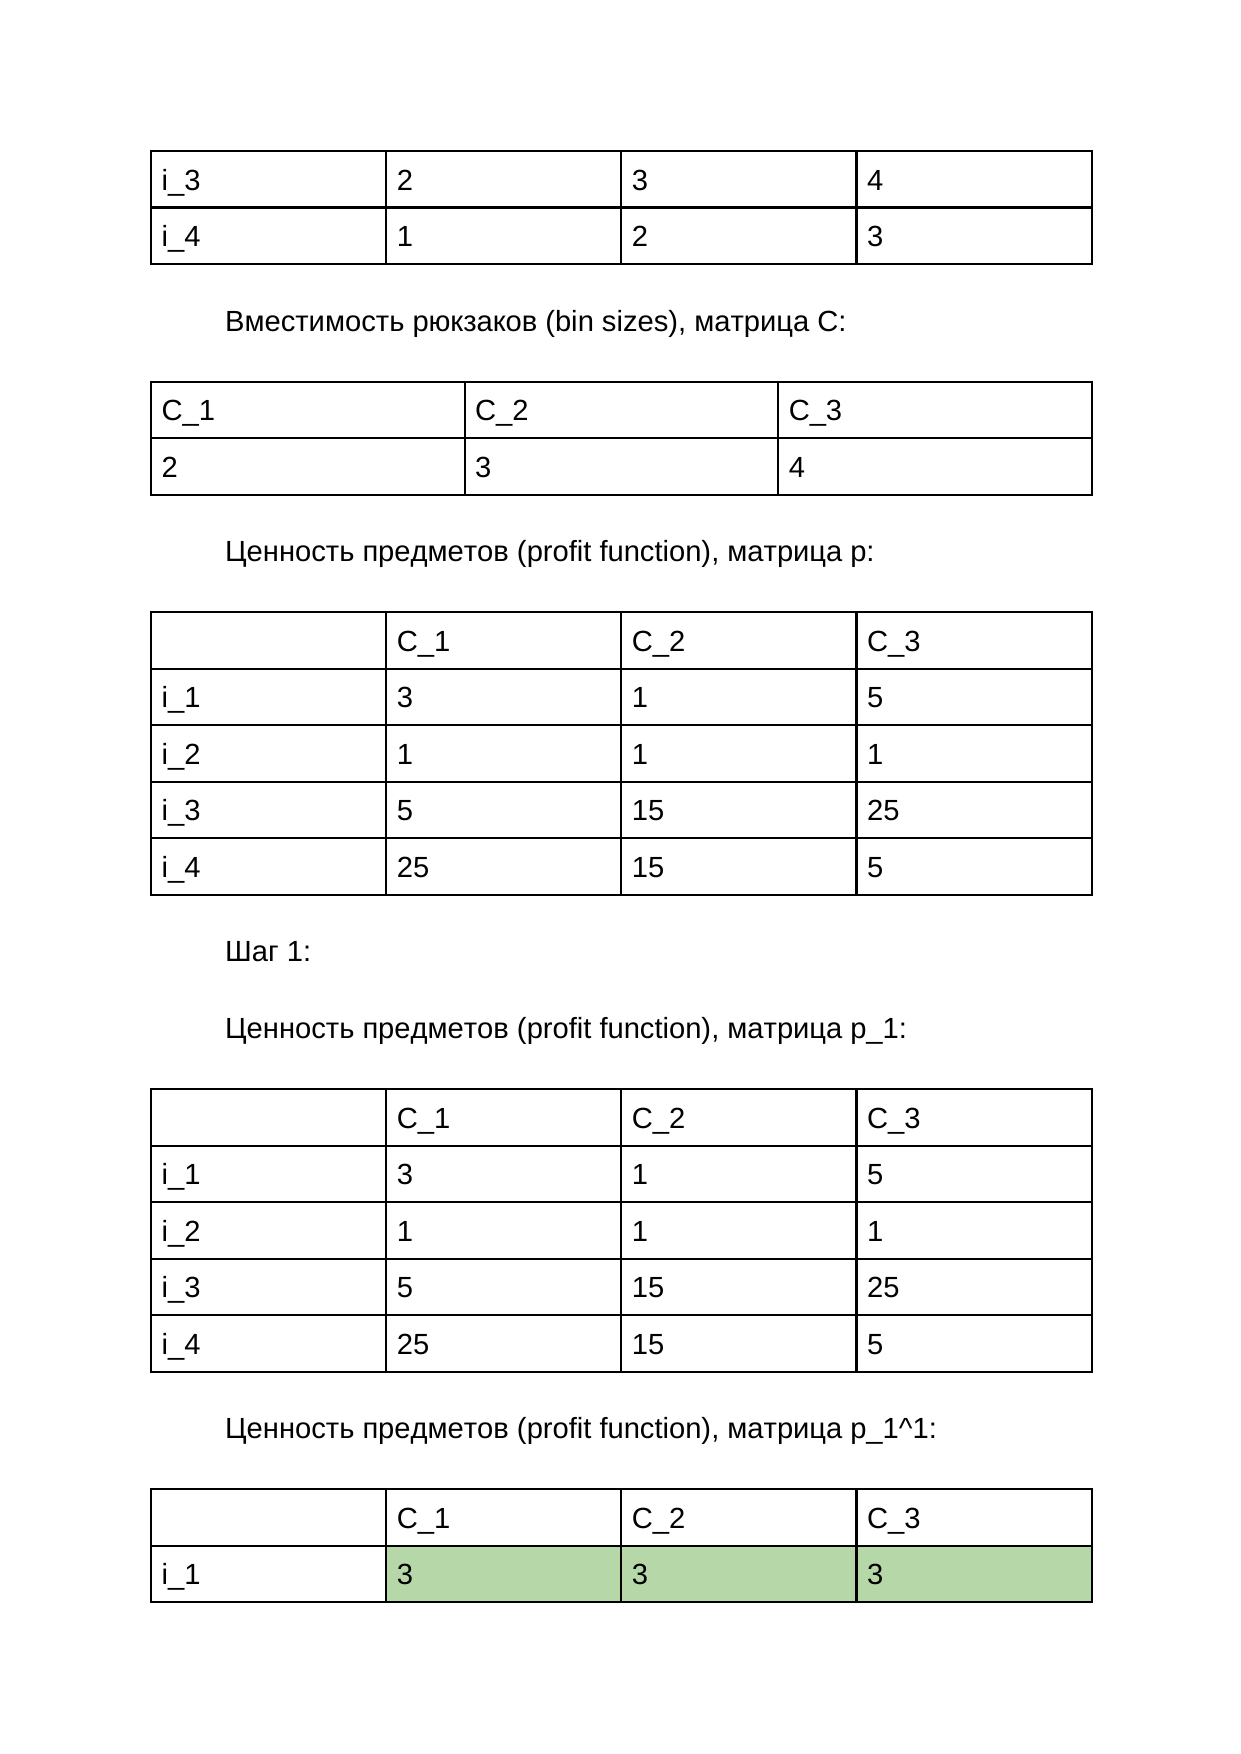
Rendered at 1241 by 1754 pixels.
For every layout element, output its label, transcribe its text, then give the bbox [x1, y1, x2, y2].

table_cell 25 [387, 839, 620, 893]
table_cell 15 [622, 1316, 855, 1371]
table_cell 5 [387, 1260, 620, 1314]
table_cell 1 [622, 1203, 855, 1258]
text Ценность предметов (profit function), матрица p_1^1: [150, 1411, 1090, 1445]
text Ценность предметов (profit function), матрица p_1: [150, 1011, 1090, 1045]
table_header C_1 [387, 1090, 620, 1145]
table_header C_2 [622, 1090, 855, 1145]
table_cell i_3 [152, 152, 385, 206]
table_cell i_1 [152, 670, 385, 724]
table_cell 1 [622, 726, 855, 781]
text Вместимость рюкзаков (bin sizes), матрица C: [150, 303, 1090, 337]
table_cell 15 [622, 839, 855, 893]
table_cell 3 [858, 1547, 1091, 1601]
table_header C_3 [858, 1090, 1091, 1145]
table_cell 5 [858, 839, 1091, 893]
table_cell 3 [466, 439, 777, 493]
table_cell i_4 [152, 209, 385, 263]
text Шаг 1: [150, 934, 1090, 968]
table_cell i_1 [152, 1147, 385, 1201]
table_header C_3 [858, 613, 1091, 668]
table_header [152, 1490, 385, 1545]
table_cell 5 [387, 783, 620, 837]
table_cell 3 [858, 209, 1091, 263]
table_header C_3 [858, 1490, 1091, 1545]
table_cell 3 [622, 152, 855, 206]
table_cell 1 [387, 1203, 620, 1258]
table_cell 5 [858, 1147, 1091, 1201]
table_cell 3 [387, 1547, 620, 1601]
table_header [152, 613, 385, 668]
table_cell 1 [858, 1203, 1091, 1258]
table_header C_2 [466, 383, 777, 437]
table_cell 3 [387, 1147, 620, 1201]
table_header C_2 [622, 613, 855, 668]
table_cell 1 [387, 726, 620, 781]
table_cell i_3 [152, 783, 385, 837]
table_cell 2 [152, 439, 464, 493]
table_header C_1 [387, 1490, 620, 1545]
table_cell 25 [858, 783, 1091, 837]
table_cell i_4 [152, 1316, 385, 1371]
table_cell 4 [858, 152, 1091, 206]
table_cell 25 [387, 1316, 620, 1371]
table_header C_2 [622, 1490, 855, 1545]
table_header [152, 1090, 385, 1145]
table_cell 3 [387, 670, 620, 724]
table_cell 1 [622, 1147, 855, 1201]
table_cell 1 [387, 209, 620, 263]
table_cell 3 [622, 1547, 855, 1601]
table_cell 2 [387, 152, 620, 206]
table_cell 5 [858, 670, 1091, 724]
table_cell 5 [858, 1316, 1091, 1371]
text Ценность предметов (profit function), матрица p: [150, 534, 1090, 568]
table_cell 15 [622, 783, 855, 837]
table_header C_1 [152, 383, 464, 437]
table_cell 15 [622, 1260, 855, 1314]
table_cell i_2 [152, 1203, 385, 1258]
table_header C_3 [779, 383, 1091, 437]
table_cell i_3 [152, 1260, 385, 1314]
table_cell i_4 [152, 839, 385, 893]
table_cell 4 [779, 439, 1091, 493]
table_cell i_1 [152, 1547, 385, 1601]
table_cell 2 [622, 209, 855, 263]
table_cell i_2 [152, 726, 385, 781]
table_cell 1 [622, 670, 855, 724]
table_cell 25 [858, 1260, 1091, 1314]
table_header C_1 [387, 613, 620, 668]
table_cell 1 [858, 726, 1091, 781]
